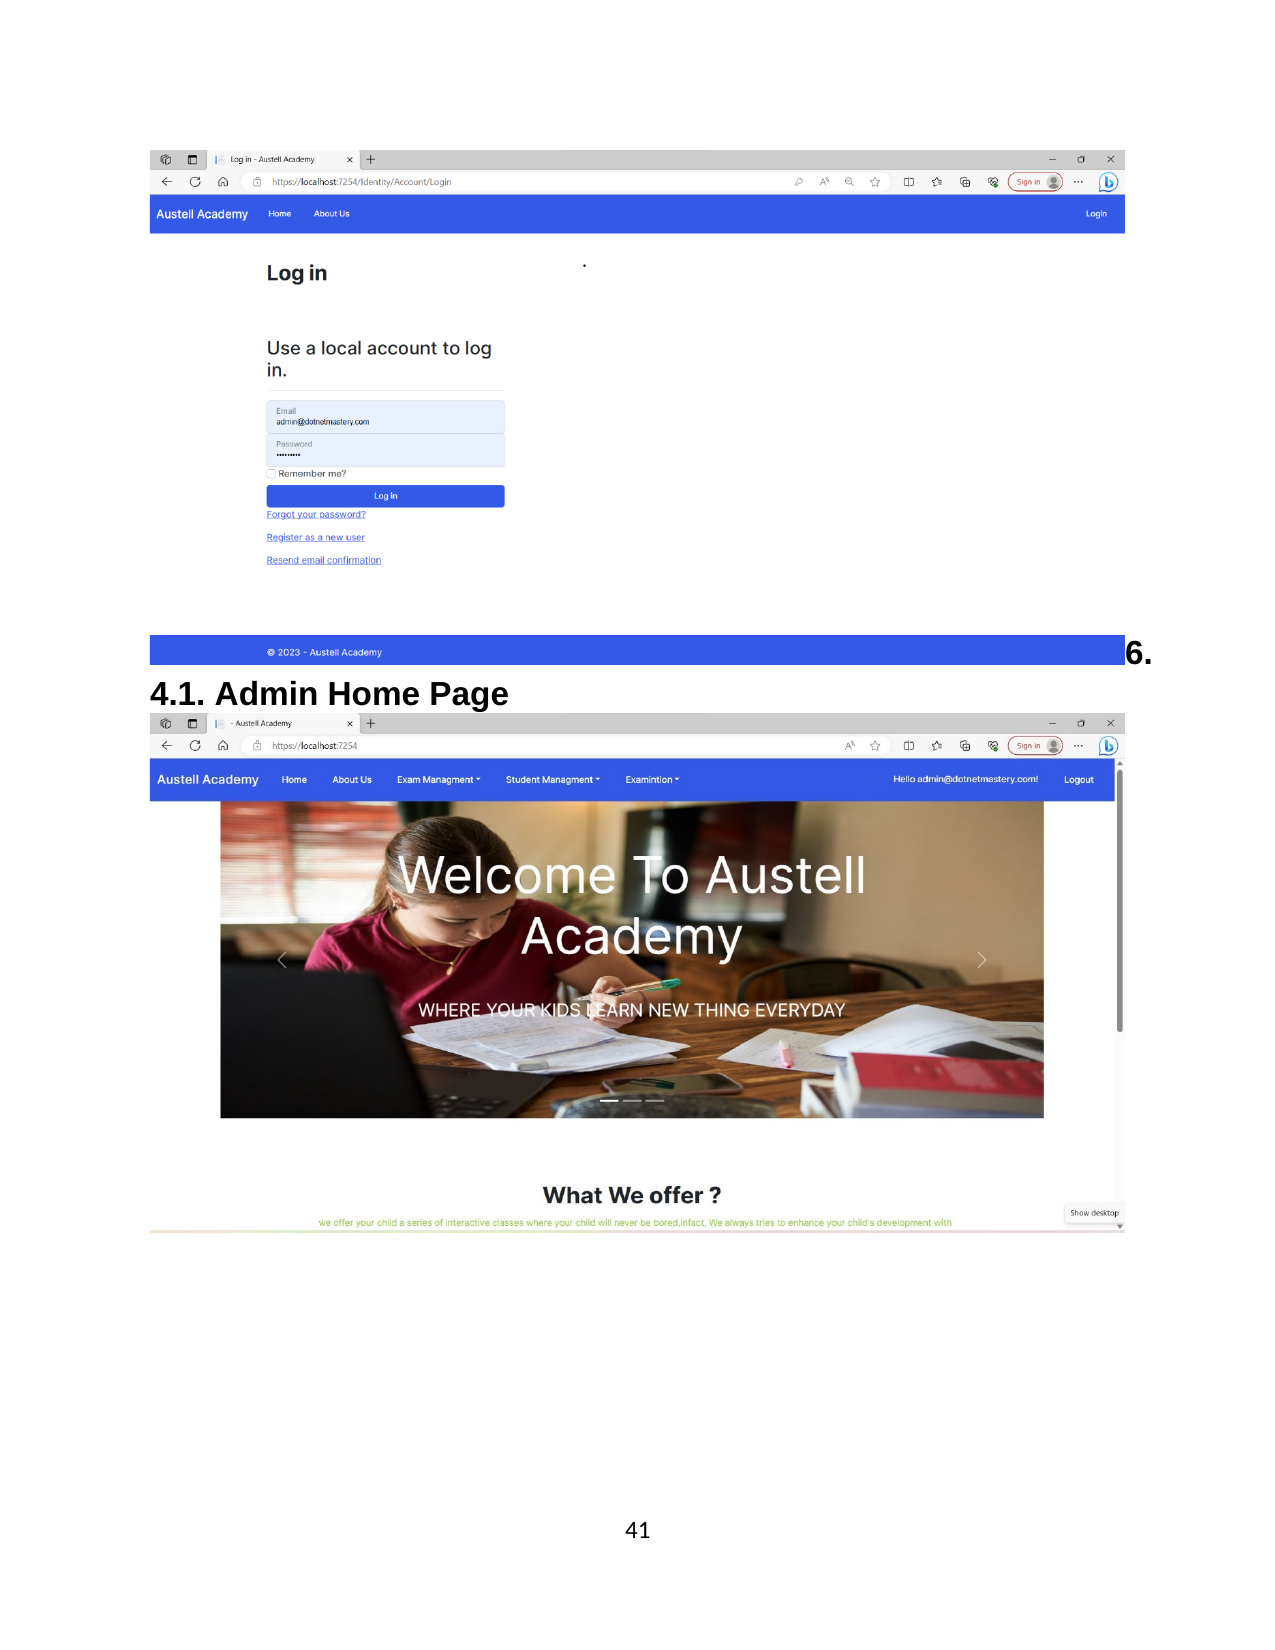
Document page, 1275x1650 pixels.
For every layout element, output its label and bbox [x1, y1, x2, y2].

text [150, 150, 1168, 1232]
picture [149, 150, 1125, 665]
picture [149, 713, 1125, 1233]
